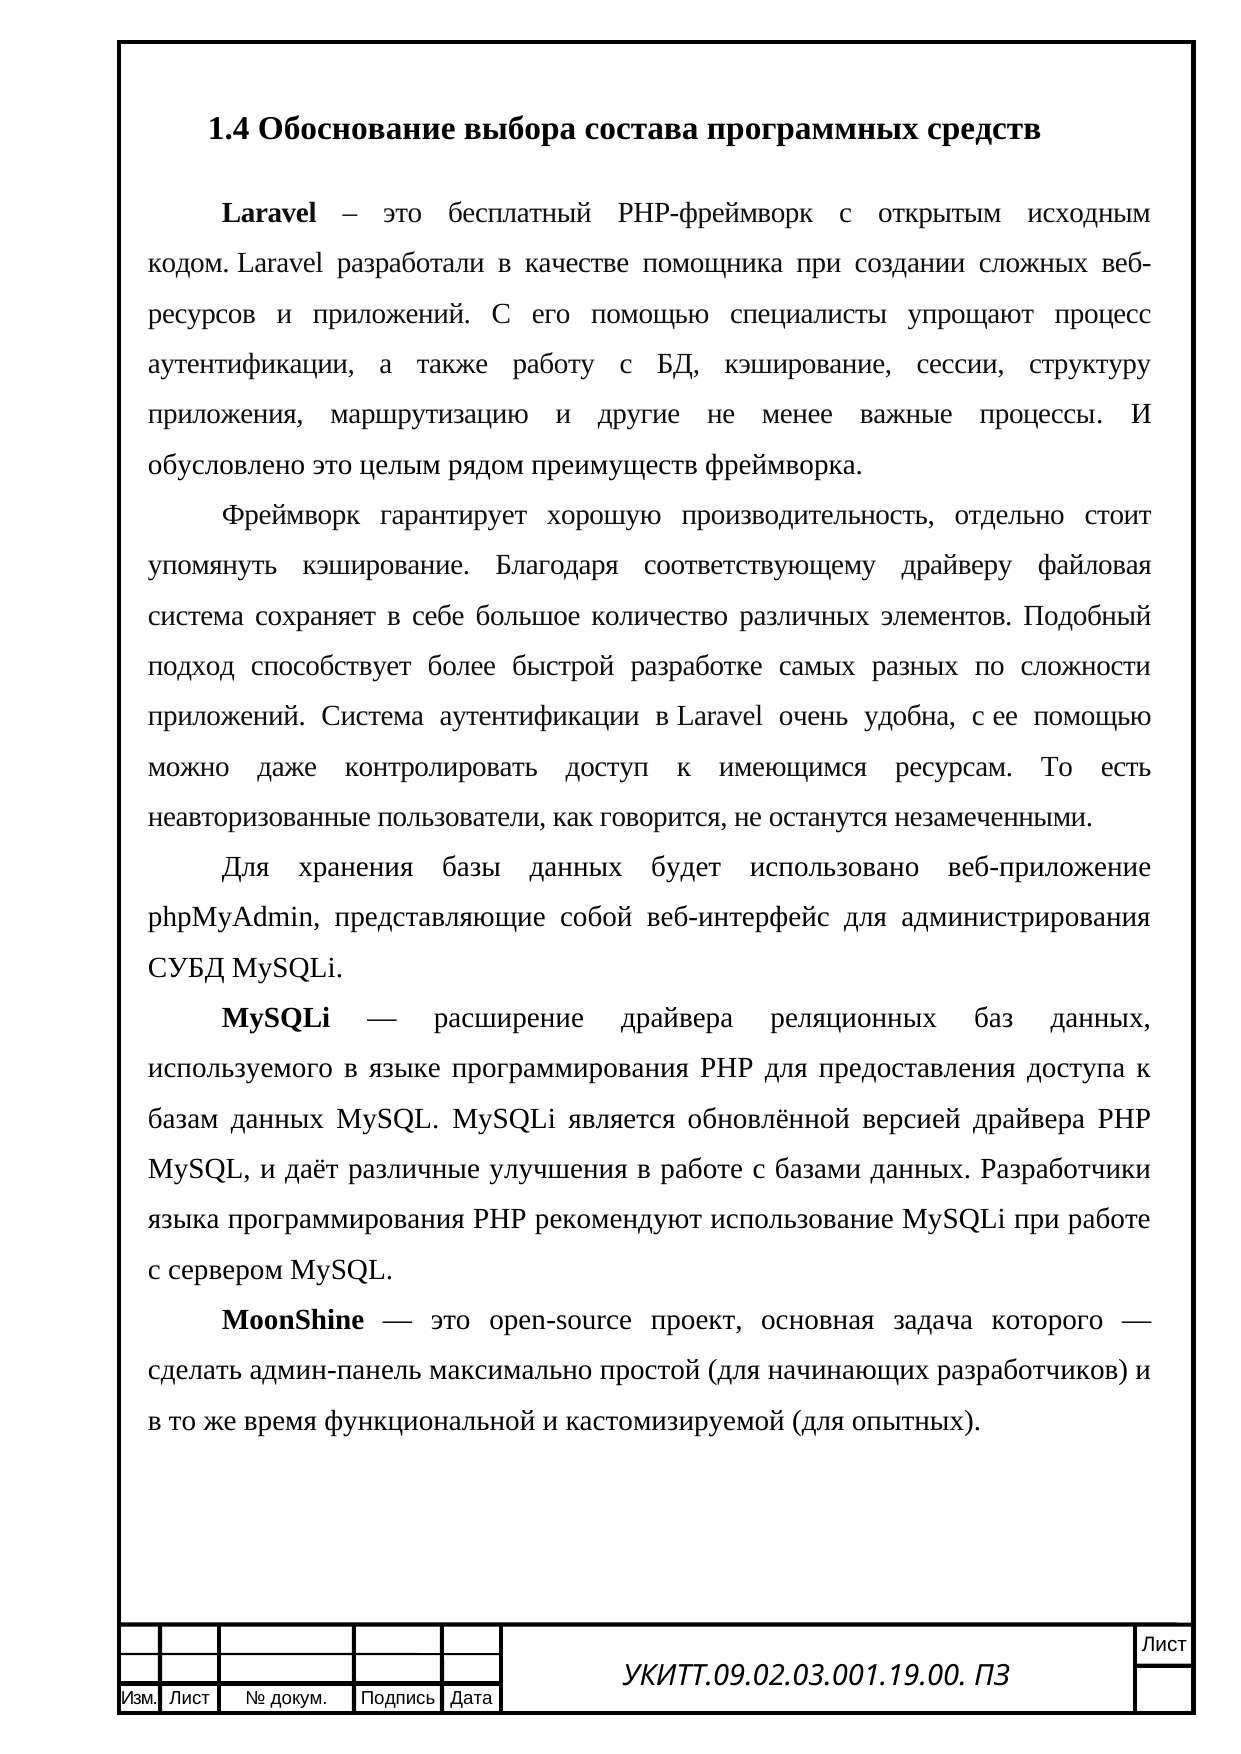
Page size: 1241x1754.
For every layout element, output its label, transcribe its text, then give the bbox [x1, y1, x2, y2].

text Для хранения базы данных будет использовано веб-приложение phpMyAdmin, представляющие собой веб-интерфейс для администрирования СУБД MySQLi. [148, 849, 1152, 983]
text Фреймворк гарантирует хорошую производительность, отдельно стоит упомянуть кэширование. Благодаря соответствующему драйверу файловая система сохраняет в себе большое количество различных элементов. Подобный подход способствует более быстрой разработке самых разных по сложности приложений. Система аутентификации в Laravel очень удобна, с ее помощью можно даже контролировать доступ к имеющимся ресурсам. То есть неавторизованные пользователи, как говорится, не останутся незамеченными. [148, 497, 1152, 832]
text MoonShine — это open‑source проект, основная задача которого — сделать админ‑панель максимально простой (для начинающих разработчиков) и в то же время функциональной и кастомизируемой (для опытных). [148, 1302, 1152, 1436]
text MySQLi — расширение драйвера реляционных баз данных, используемого в языке программирования PHP для предоставления доступа к базам данных MySQL. MySQLi является обновлённой версией драйвера PHP MySQL, и даёт различные улучшения в работе с базами данных. Разработчики языка программирования PHP рекомендуют использование MySQLi при работе с сервером MySQL. [148, 1000, 1152, 1285]
subtitle 1.4 Обоснование выбора состава программных средств [208, 108, 1152, 147]
text Laravel – это бесплатный PHP-фреймворк с открытым исходным кодом. Laravel разработали в качестве помощника при создании сложных веб-ресурсов и приложений. С его помощью специалисты упрощают процесс аутентификации, а также работу с БД, кэширование, сессии, структуру приложения, маршрутизацию и другие не менее важные процессы. И обусловлено это целым рядом преимуществ фреймворка. [148, 195, 1152, 480]
